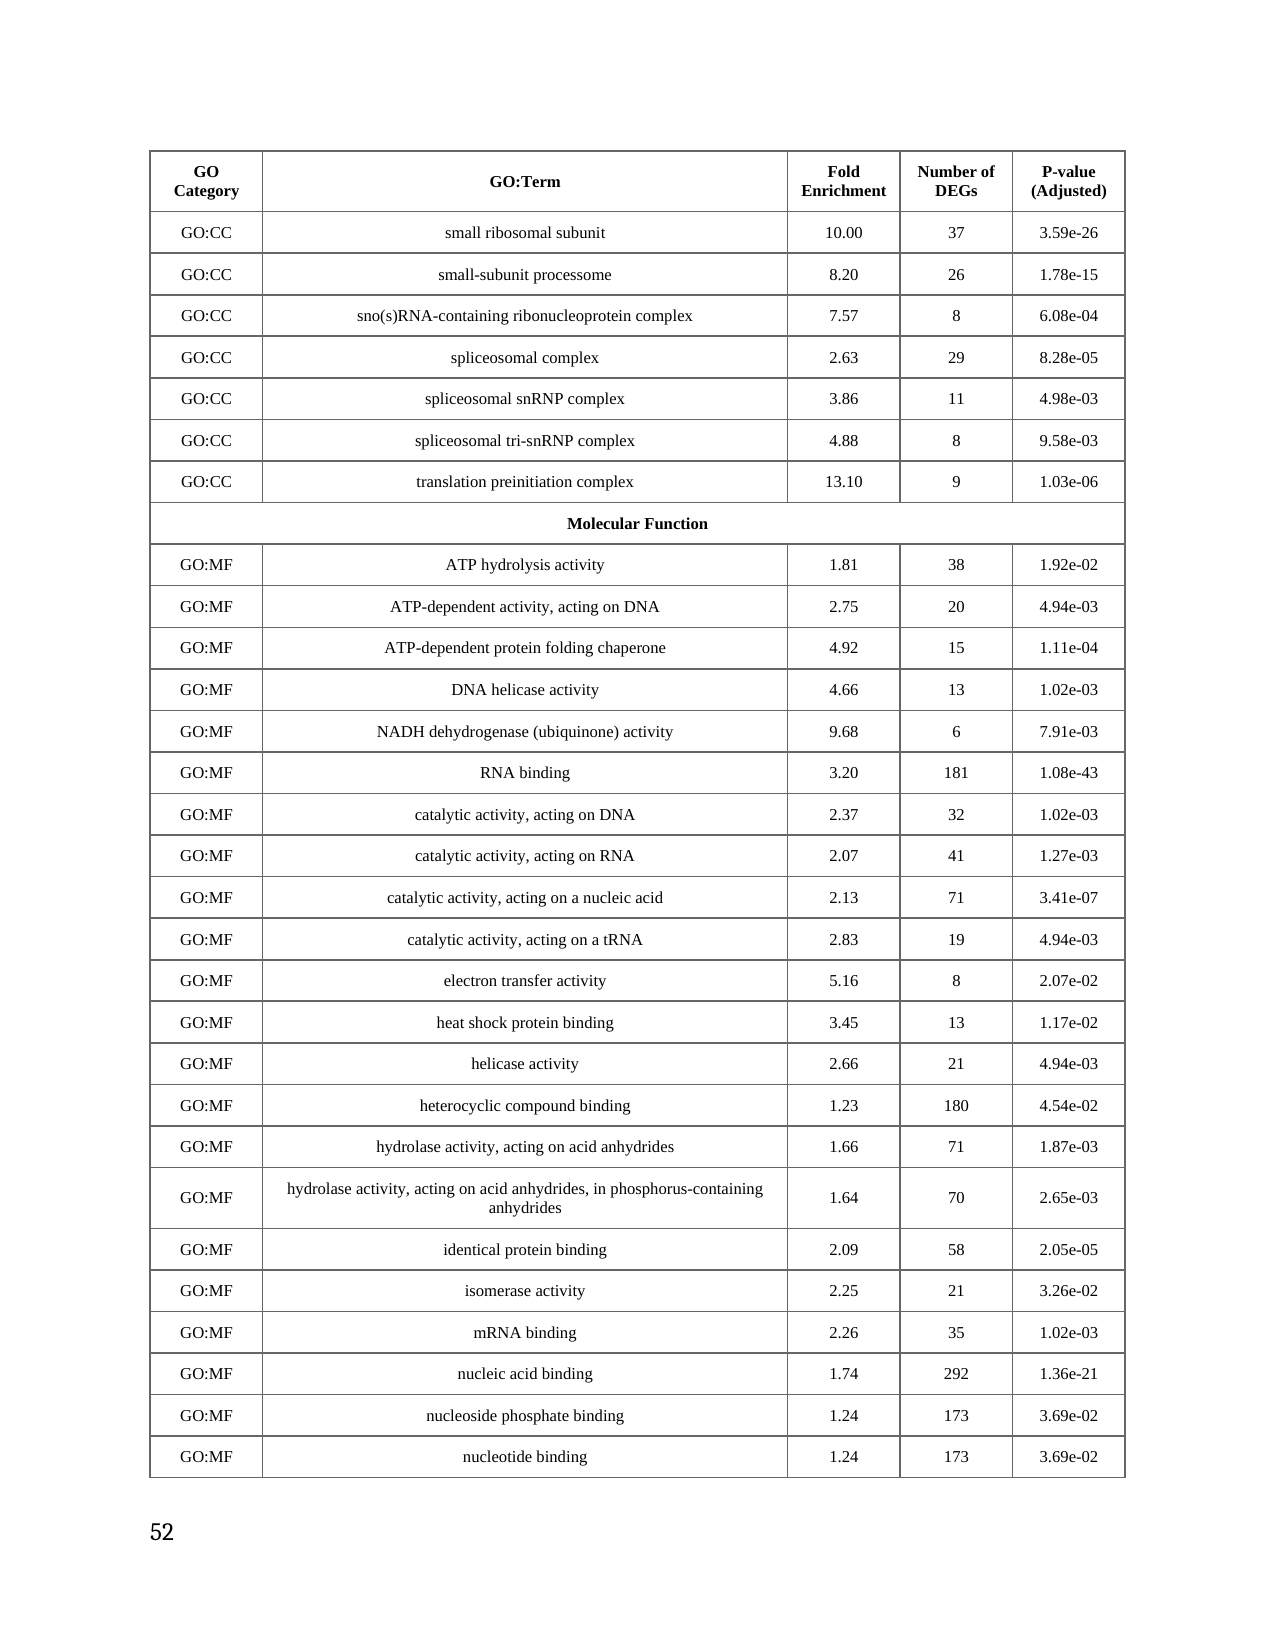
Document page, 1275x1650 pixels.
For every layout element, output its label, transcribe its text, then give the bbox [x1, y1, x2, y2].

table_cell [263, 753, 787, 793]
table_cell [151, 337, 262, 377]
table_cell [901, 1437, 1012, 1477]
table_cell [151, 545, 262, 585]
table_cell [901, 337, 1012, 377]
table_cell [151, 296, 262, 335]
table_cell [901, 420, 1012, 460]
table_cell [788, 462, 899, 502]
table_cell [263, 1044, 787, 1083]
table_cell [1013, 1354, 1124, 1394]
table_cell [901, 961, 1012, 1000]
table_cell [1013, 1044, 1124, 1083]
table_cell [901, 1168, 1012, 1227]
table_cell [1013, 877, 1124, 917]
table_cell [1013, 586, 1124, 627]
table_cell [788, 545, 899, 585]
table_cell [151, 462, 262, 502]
table_header GO Category [151, 152, 262, 211]
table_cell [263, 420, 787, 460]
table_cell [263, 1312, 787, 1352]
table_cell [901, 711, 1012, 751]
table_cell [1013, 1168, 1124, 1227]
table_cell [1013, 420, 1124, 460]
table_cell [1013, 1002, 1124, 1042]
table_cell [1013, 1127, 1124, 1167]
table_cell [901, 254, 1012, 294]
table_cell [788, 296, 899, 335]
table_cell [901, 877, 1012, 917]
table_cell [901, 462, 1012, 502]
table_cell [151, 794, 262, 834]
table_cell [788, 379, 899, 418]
table_header GO:Term [263, 152, 787, 211]
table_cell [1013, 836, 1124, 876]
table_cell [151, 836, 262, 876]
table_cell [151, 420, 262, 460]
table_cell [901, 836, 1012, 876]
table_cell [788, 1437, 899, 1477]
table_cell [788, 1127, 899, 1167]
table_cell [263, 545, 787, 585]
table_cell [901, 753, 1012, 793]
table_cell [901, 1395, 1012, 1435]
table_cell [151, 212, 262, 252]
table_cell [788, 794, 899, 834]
table_header P-value (Adjusted) [1013, 152, 1124, 211]
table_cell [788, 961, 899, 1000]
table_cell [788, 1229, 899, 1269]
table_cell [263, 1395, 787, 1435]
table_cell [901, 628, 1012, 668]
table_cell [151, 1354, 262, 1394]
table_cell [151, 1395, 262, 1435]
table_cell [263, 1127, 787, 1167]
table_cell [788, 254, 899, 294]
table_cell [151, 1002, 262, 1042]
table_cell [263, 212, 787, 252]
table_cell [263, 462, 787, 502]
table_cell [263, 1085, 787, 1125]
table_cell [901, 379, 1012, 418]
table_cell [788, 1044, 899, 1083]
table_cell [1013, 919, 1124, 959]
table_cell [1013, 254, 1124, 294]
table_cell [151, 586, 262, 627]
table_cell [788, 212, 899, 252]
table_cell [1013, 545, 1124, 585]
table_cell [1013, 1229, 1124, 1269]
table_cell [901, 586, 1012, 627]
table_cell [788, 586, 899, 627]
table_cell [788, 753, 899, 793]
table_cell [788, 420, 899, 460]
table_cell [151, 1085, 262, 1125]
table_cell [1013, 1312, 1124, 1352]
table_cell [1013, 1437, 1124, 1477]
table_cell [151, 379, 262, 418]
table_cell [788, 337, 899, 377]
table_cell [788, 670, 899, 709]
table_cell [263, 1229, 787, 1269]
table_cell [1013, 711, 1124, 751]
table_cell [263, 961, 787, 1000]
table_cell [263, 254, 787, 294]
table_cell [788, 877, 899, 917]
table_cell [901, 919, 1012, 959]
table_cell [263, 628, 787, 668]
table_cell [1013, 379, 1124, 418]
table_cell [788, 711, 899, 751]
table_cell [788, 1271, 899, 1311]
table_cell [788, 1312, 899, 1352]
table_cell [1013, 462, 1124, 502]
table_header Fold Enrichment [788, 152, 899, 211]
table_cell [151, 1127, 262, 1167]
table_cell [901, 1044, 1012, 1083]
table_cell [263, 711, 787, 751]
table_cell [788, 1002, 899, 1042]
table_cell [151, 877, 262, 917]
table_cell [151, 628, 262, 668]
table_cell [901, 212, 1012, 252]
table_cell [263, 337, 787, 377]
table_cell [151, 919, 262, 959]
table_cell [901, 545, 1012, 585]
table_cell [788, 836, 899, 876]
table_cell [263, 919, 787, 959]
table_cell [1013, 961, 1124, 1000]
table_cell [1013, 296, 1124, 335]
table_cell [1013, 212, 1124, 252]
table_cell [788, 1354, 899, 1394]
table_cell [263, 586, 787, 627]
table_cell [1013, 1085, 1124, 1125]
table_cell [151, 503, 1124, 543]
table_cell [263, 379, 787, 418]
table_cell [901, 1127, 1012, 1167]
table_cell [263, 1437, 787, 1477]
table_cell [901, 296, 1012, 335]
table_header Number of DEGs [901, 152, 1012, 211]
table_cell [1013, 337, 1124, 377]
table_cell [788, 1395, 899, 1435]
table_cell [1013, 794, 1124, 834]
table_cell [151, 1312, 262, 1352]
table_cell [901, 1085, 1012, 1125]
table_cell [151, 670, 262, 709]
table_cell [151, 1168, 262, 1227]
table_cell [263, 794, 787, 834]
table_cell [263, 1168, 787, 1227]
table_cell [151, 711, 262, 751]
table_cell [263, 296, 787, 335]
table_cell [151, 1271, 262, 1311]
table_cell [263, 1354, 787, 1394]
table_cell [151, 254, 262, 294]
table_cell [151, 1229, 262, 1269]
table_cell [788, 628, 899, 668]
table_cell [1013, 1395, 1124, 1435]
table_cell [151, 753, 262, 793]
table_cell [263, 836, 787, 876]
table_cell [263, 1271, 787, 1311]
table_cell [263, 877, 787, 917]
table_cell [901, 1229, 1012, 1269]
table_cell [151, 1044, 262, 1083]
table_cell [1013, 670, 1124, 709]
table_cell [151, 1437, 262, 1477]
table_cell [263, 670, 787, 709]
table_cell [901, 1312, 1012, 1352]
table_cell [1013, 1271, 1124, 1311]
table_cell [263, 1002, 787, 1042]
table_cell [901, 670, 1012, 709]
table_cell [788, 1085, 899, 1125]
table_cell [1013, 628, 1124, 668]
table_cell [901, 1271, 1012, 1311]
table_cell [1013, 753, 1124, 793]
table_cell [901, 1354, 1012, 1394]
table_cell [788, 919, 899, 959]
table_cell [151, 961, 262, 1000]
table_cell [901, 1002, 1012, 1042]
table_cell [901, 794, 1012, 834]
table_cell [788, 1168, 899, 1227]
